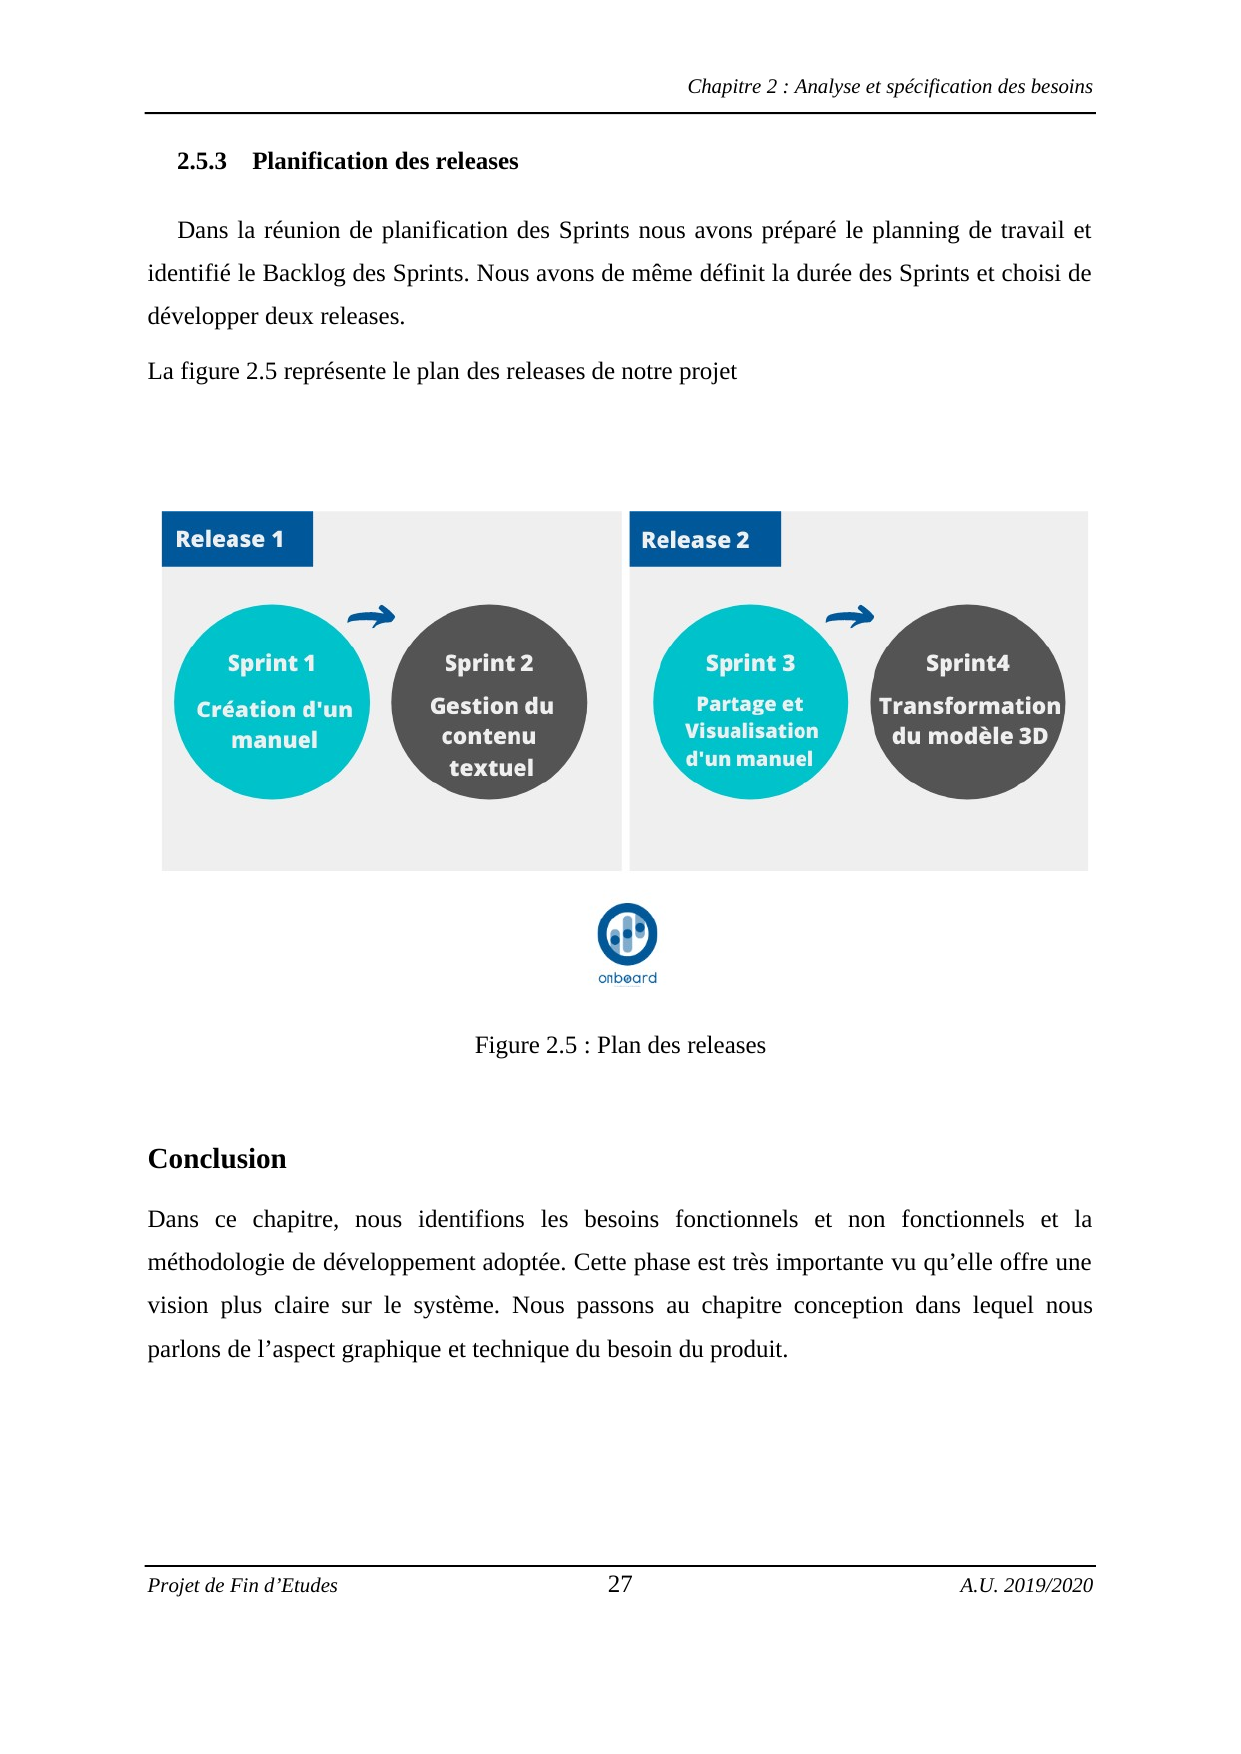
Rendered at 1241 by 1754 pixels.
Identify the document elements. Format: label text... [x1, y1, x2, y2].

subtitle Planification des releases [177, 146, 1221, 175]
text Dans ce chapitre, nous identifions les besoins fonctionnels et non fonctionnels et la méthodologie de développement adoptée. Cette phase est très importante vu qu’elle offre une vision plus claire sur le système. Nous passons au chapitre conception dans lequel nous parlons de l’aspect graphique et technique du besoin du produit. [147, 1204, 1093, 1362]
text Dans la réunion de planification des Sprints nous avons préparé le planning de travail et identifié le Backlog des Sprints. Nous avons de même définit la durée des Sprints et choisi de développer deux releases. [147, 215, 1093, 330]
picture [161, 511, 1089, 987]
subtitle Conclusion [147, 1141, 1221, 1174]
text Figure 2.5 : Plan des releases [228, 1030, 1012, 1059]
text La figure 2.5 représente le plan des releases de notre projet [147, 356, 1221, 385]
